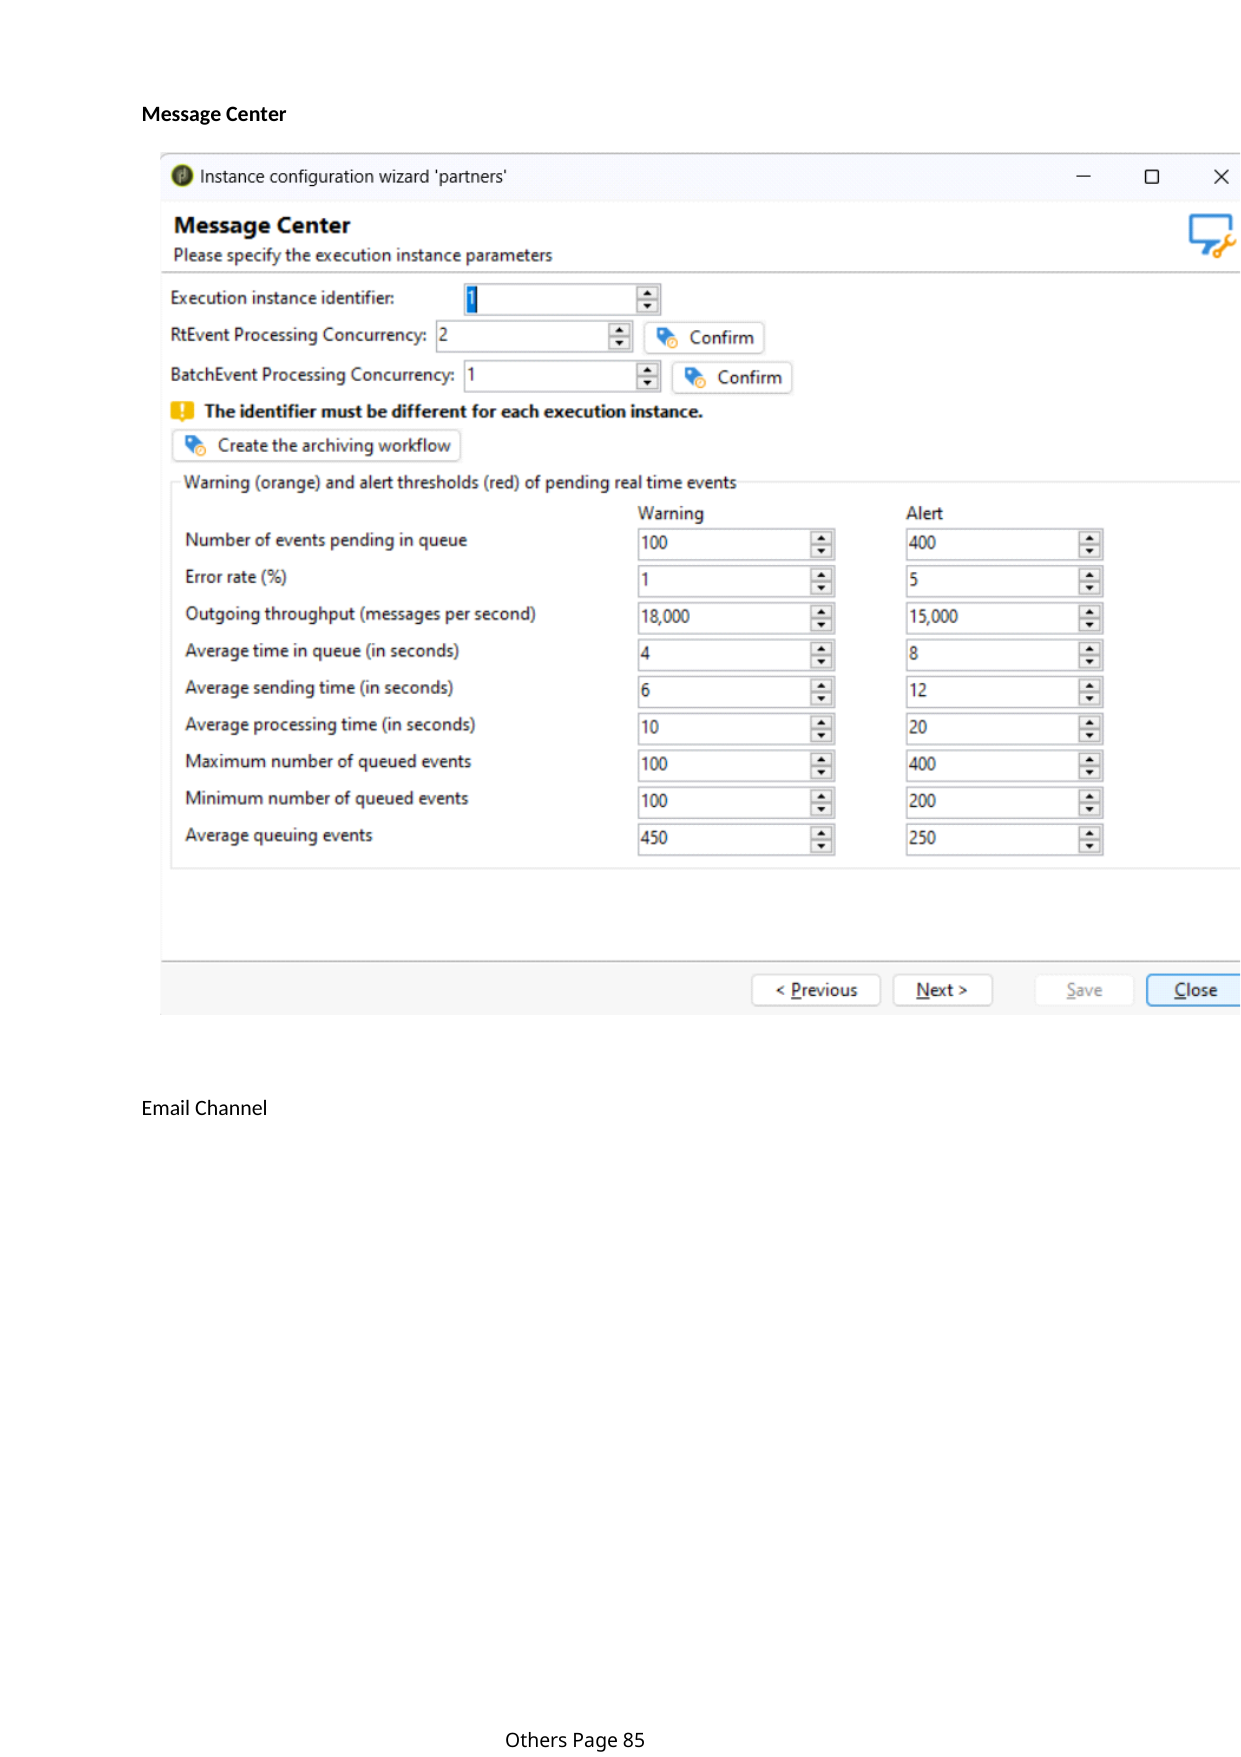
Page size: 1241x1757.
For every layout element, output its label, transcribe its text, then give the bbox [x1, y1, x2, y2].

picture [160, 152, 1241, 1015]
text Email Channel [141, 1098, 1240, 1119]
text Message Center [141, 104, 1240, 126]
text Others Page 85 [141, 1730, 645, 1752]
